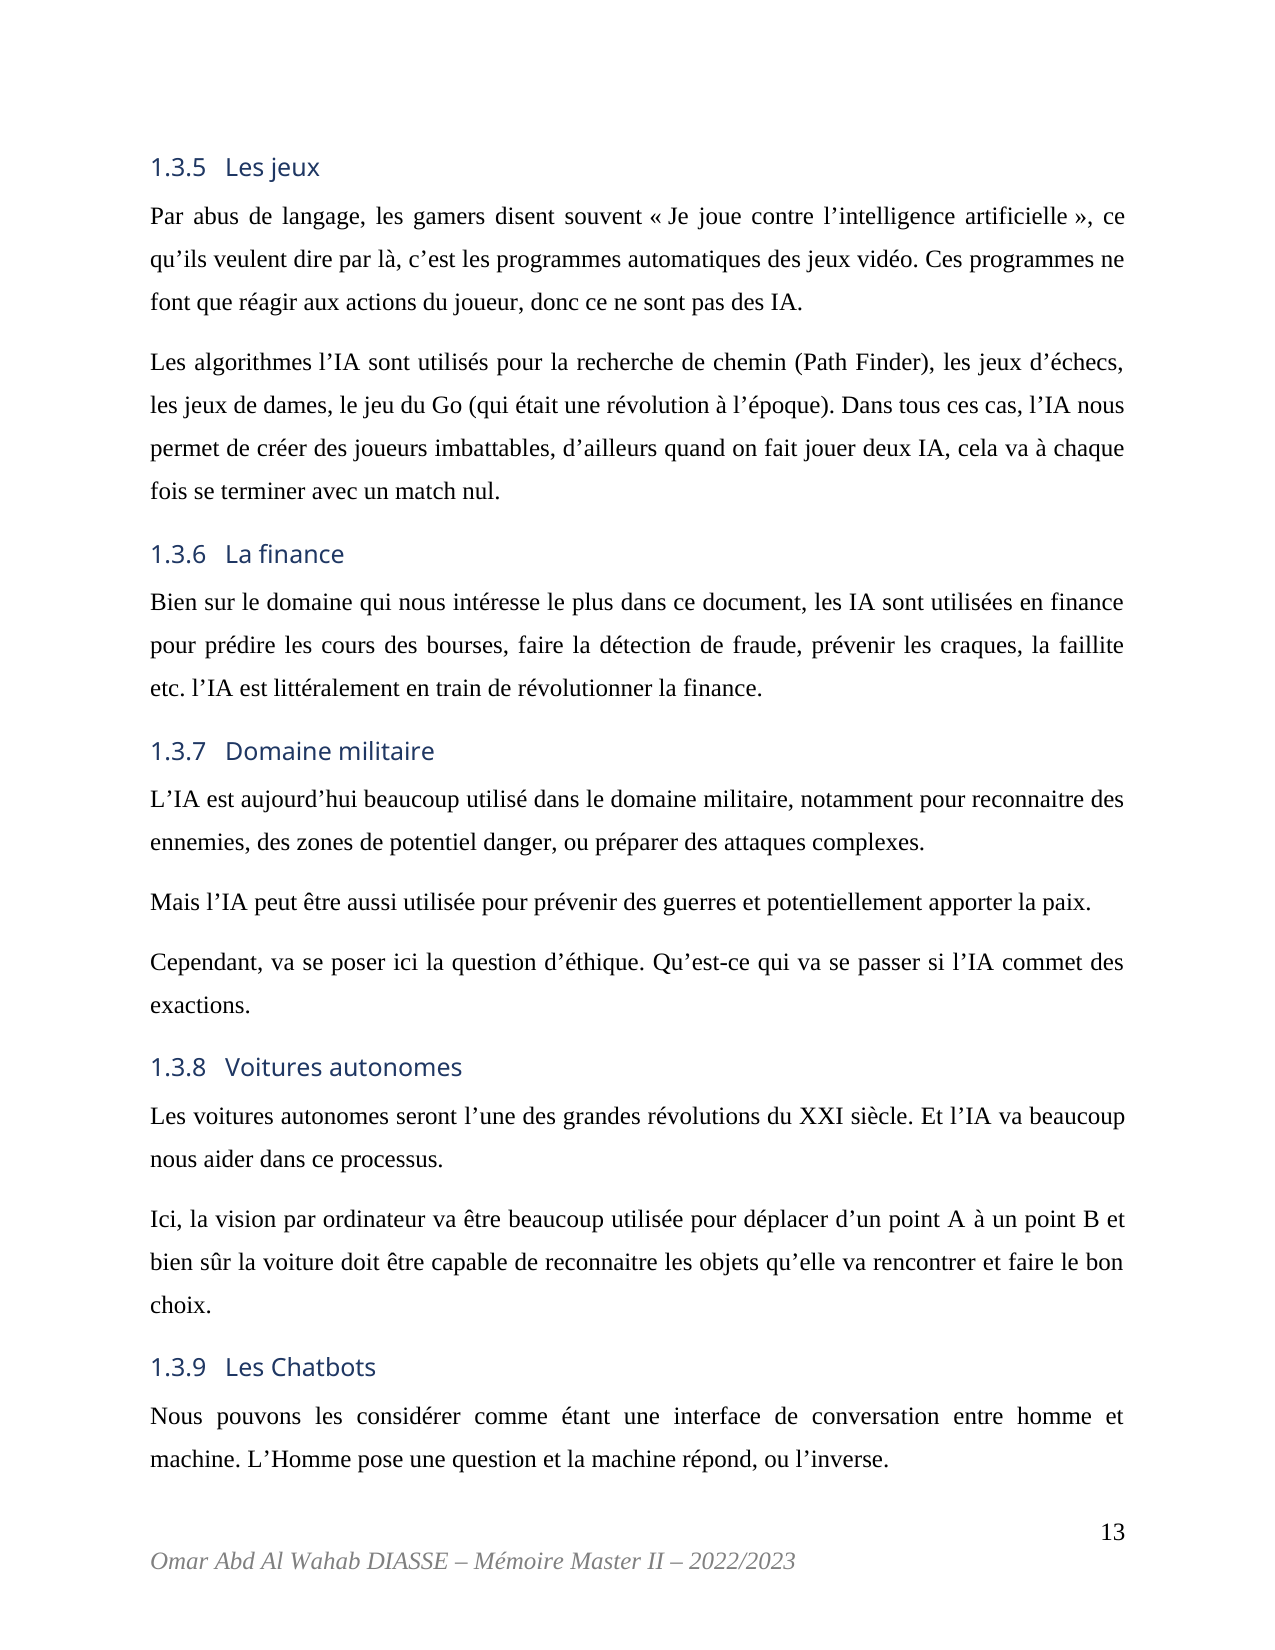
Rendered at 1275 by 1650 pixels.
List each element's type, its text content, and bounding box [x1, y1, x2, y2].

text Les algorithmes l’IA sont utilisés pour la recherche de chemin (Path Finder), les jeux d’échecs, les jeux de dames, le jeu du Go (qui était une révolution à l’époque). Dans tous ces cas, l’IA nous permet de créer des joueurs imbattables, d’ailleurs quand on fait jouer deux IA, cela va à chaque fois se terminer avec un match nul. [150, 347, 1125, 505]
subtitle Les jeux [150, 150, 1125, 184]
text Par abus de langage, les gamers disent souvent « Je joue contre l’intelligence artificielle », ce qu’ils veulent dire par là, c’est les programmes automatiques des jeux vidéo. Ces programmes ne font que réagir aux actions du joueur, donc ce ne sont pas des IA. [150, 201, 1125, 316]
subtitle Domaine militaire [150, 733, 1125, 767]
text Bien sur le domaine qui nous intéresse le plus dans ce document, les IA sont utilisées en finance pour prédire les cours des bourses, faire la détection de fraude, prévenir les craques, la faillite etc. l’IA est littéralement en train de révolutionner la finance. [150, 587, 1125, 702]
text Les voitures autonomes seront l’une des grandes révolutions du XXI siècle. Et l’IA va beaucoup nous aider dans ce processus. [150, 1101, 1125, 1173]
subtitle Les Chatbots [150, 1350, 1125, 1384]
text L’IA est aujourd’hui beaucoup utilisé dans le domaine militaire, notamment pour reconnaitre des ennemies, des zones de potentiel danger, ou préparer des attaques complexes. [150, 784, 1125, 856]
text Ici, la vision par ordinateur va être beaucoup utilisée pour déplacer d’un point A à un point B et bien sûr la voiture doit être capable de reconnaitre les objets qu’elle va rencontrer et faire le bon choix. [150, 1204, 1125, 1319]
text Mais l’IA peut être aussi utilisée pour prévenir des guerres et potentiellement apporter la paix. [150, 887, 1125, 916]
text Nous pouvons les considérer comme étant une interface de conversation entre homme et machine. L’Homme pose une question et la machine répond, ou l’inverse. [150, 1401, 1125, 1473]
subtitle La finance [150, 536, 1125, 570]
text Cependant, va se poser ici la question d’éthique. Qu’est-ce qui va se passer si l’IA commet des exactions. [150, 947, 1125, 1019]
subtitle Voitures autonomes [150, 1050, 1125, 1084]
